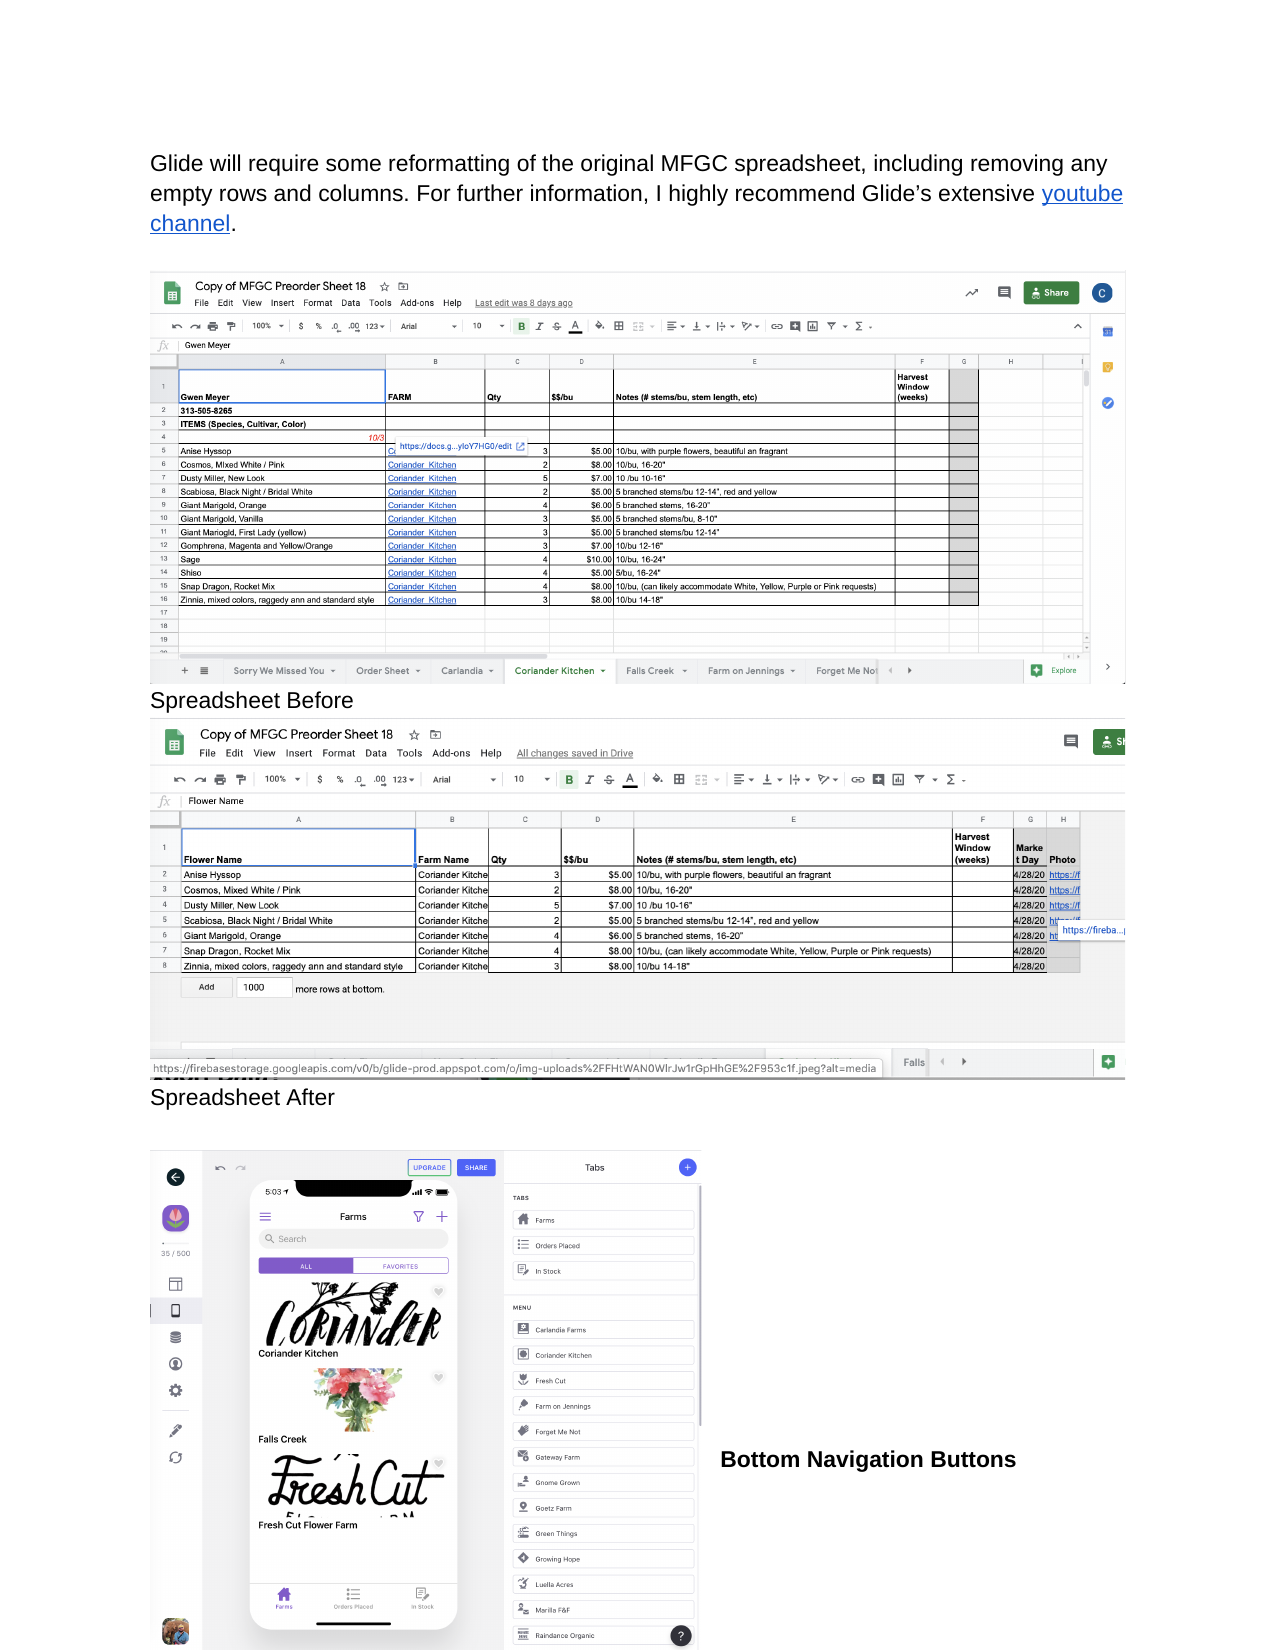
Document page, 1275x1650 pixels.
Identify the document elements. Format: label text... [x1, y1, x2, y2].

picture [150, 1150, 702, 1650]
picture [150, 717, 1125, 1080]
picture [150, 270, 1125, 684]
text Spreadsheet Before [150, 687, 1125, 713]
text Bottom Navigation Buttons [702, 1446, 1125, 1473]
text Glide will require some reformatting of the original MFGC spreadsheet, including removing any empty rows and columns. For further information, I highly recommend Glide’s extensive youtube channel. [150, 150, 1125, 237]
text Spreadsheet After [150, 1084, 1125, 1110]
